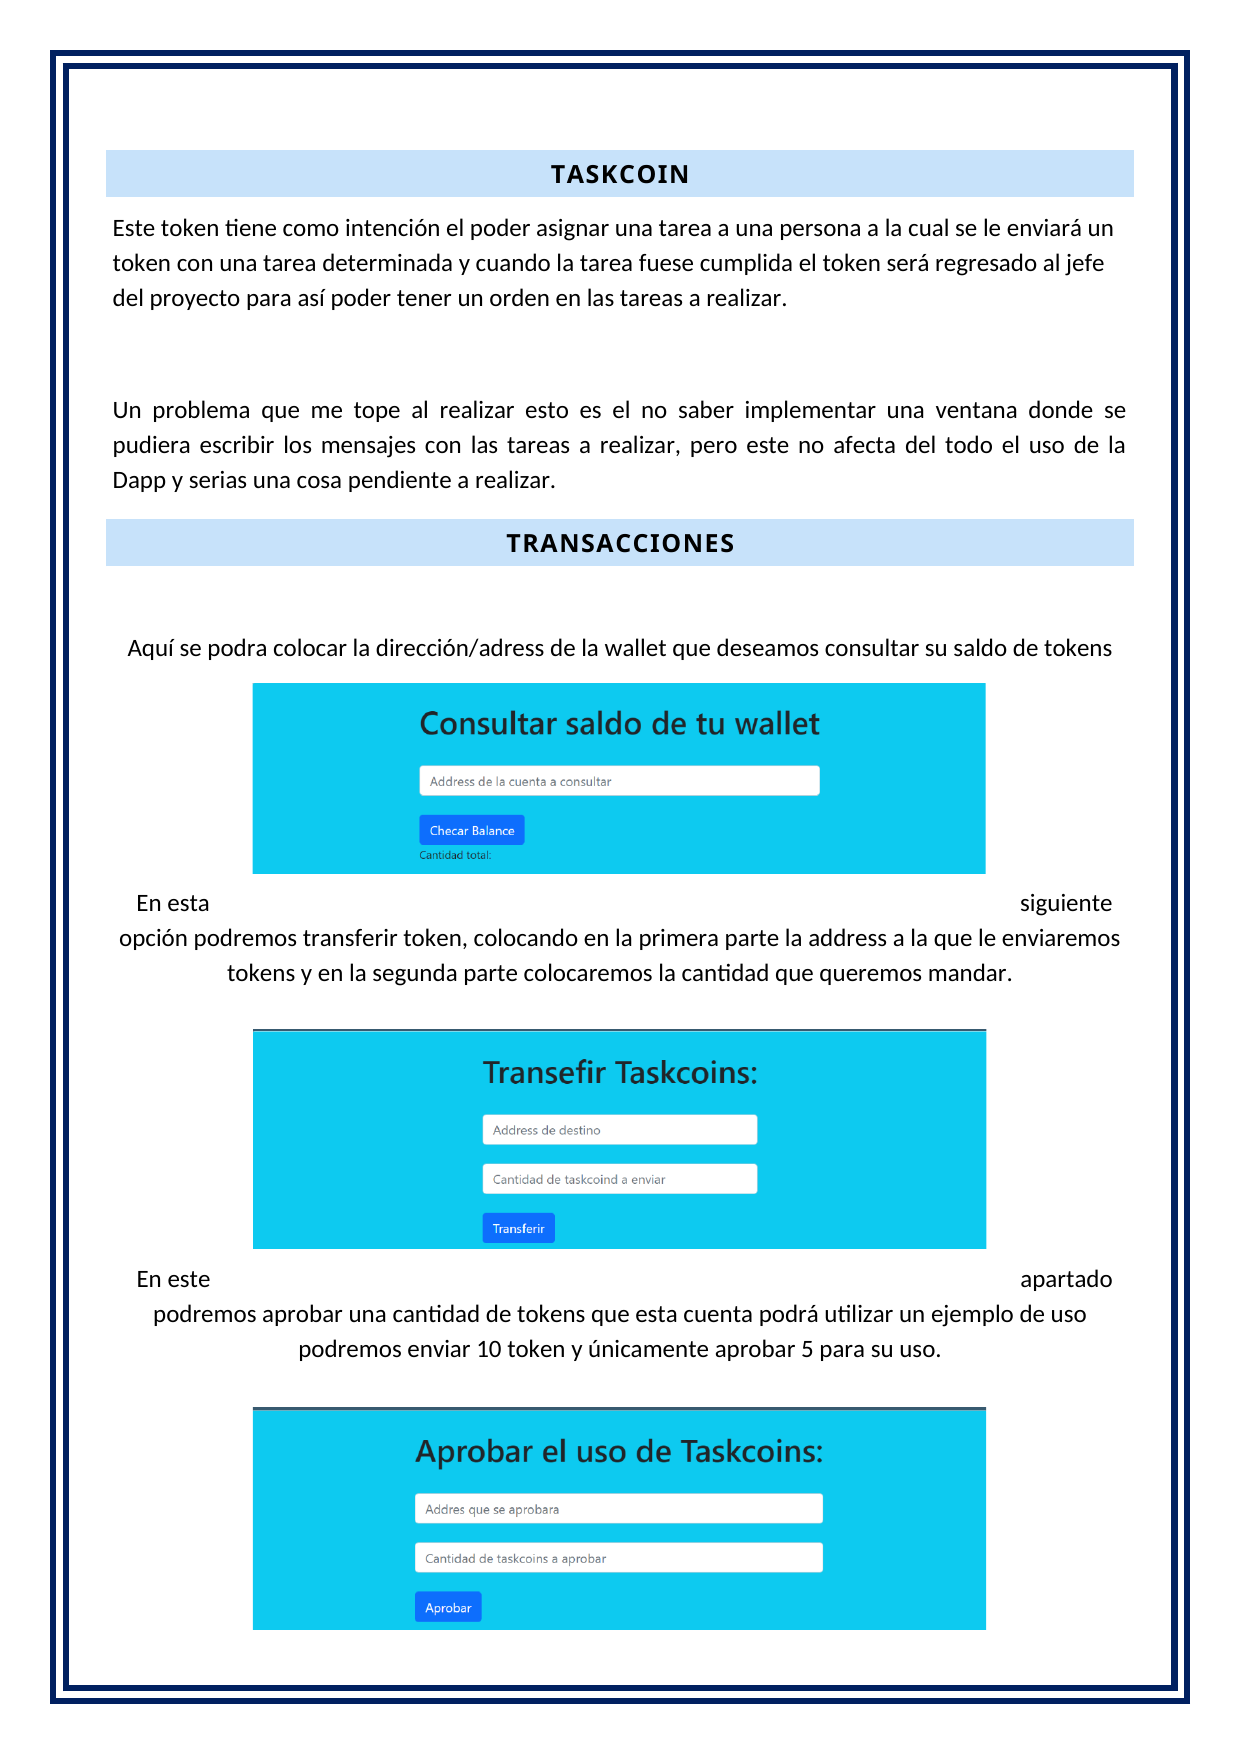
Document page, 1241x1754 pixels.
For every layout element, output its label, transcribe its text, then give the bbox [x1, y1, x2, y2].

picture [251, 1407, 989, 1633]
subtitle TaskCoin [113, 156, 1128, 190]
picture [251, 1029, 989, 1253]
text En esta siguiente opción podremos transferir token, colocando en la primera parte la address a la que le enviaremos tokens y en la segunda parte colocaremos la cantidad que queremos mandar. [112, 887, 1128, 988]
text Un problema que me tope al realizar esto es el no saber implementar una ventana donde se pudiera escribir los mensajes con las tareas a realizar, pero este no afecta del todo el uso de la Dapp y serias una cosa pendiente a realizar. [112, 394, 1128, 494]
text En este apartado podremos aprobar una cantidad de tokens que esta cuenta podrá utilizar un ejemplo de uso podremos enviar 10 token y únicamente aprobar 5 para su uso. [112, 1263, 1128, 1364]
text Este token tiene como intención el poder asignar una tarea a una persona a la cual se le enviará un token con una tarea determinada y cuando la tarea fuese cumplida el token será regresado al jefe del proyecto para así poder tener un orden en las tareas a realizar. [112, 212, 1128, 313]
text Aquí se podra colocar la dirección/adress de la wallet que deseamos consultar su saldo de tokens [112, 632, 1128, 662]
subtitle Transacciones [113, 526, 1128, 560]
picture [251, 683, 989, 877]
